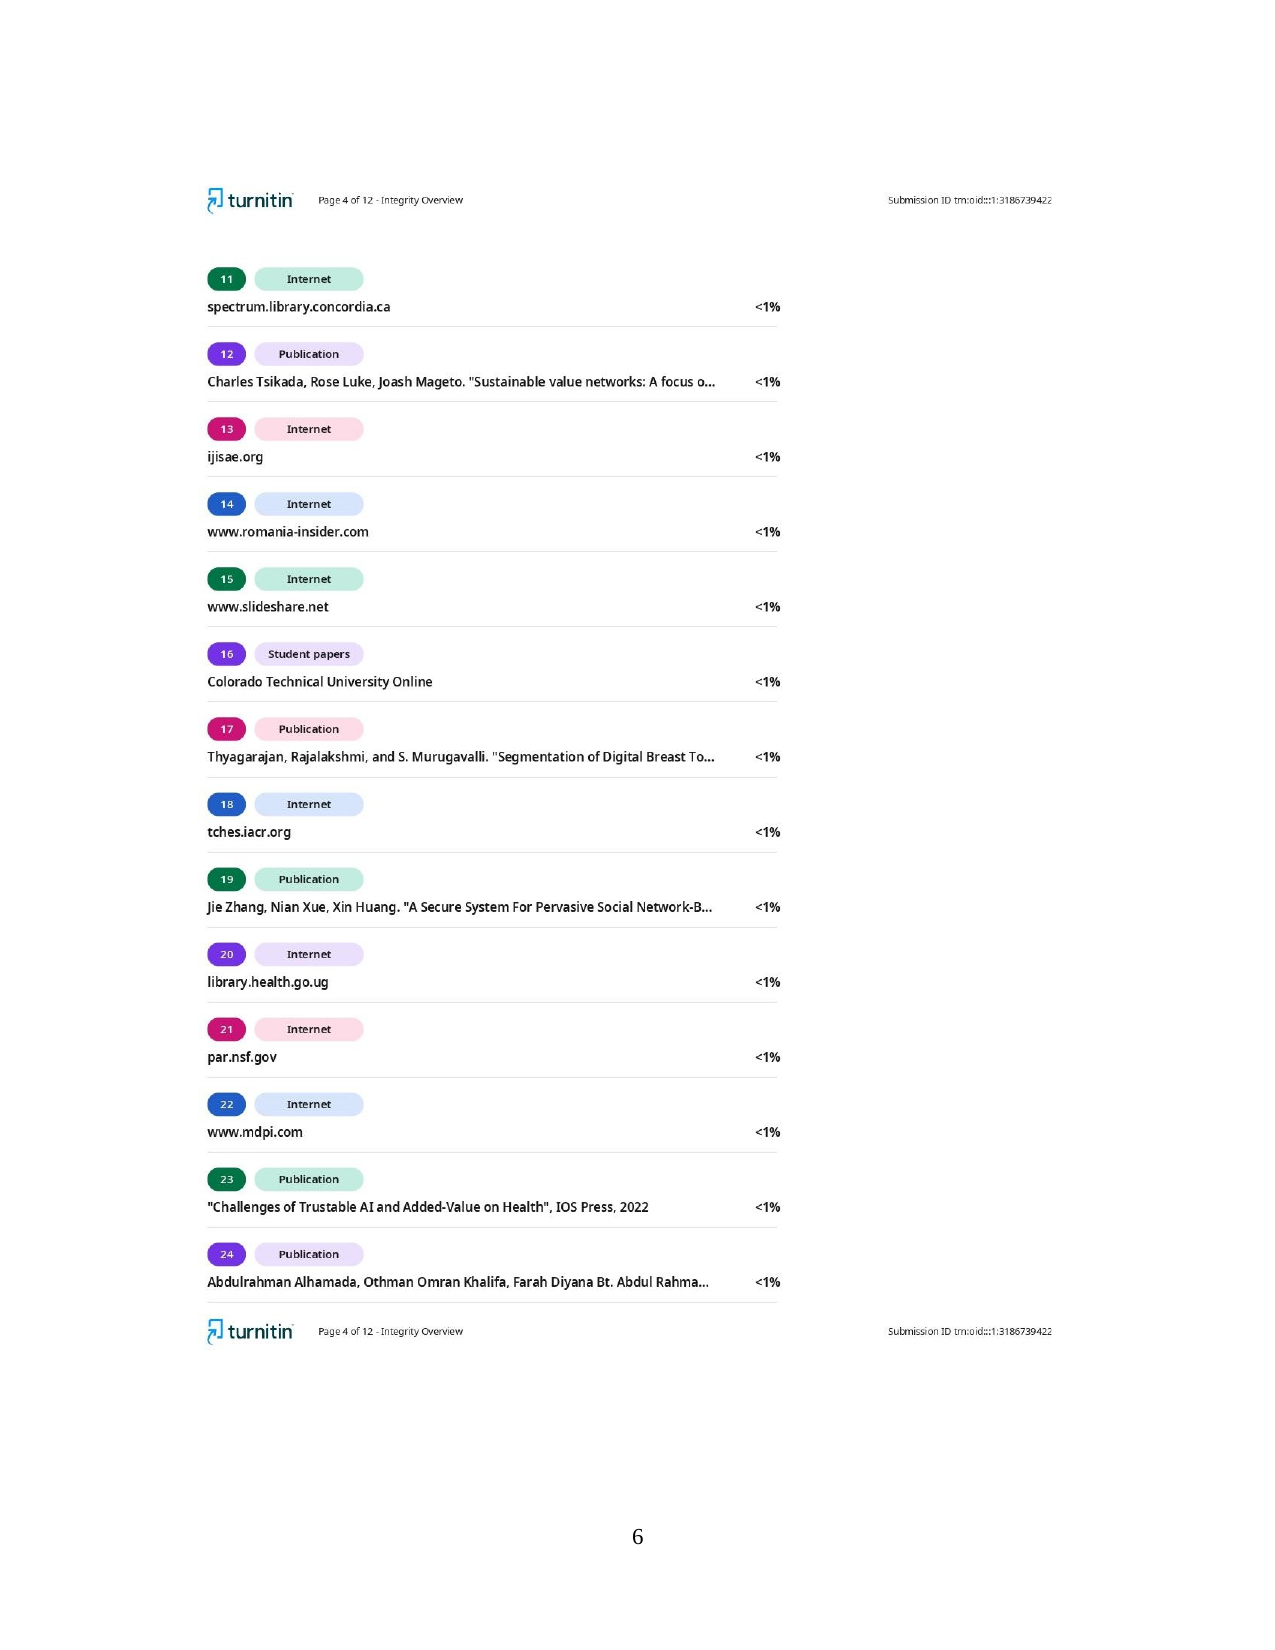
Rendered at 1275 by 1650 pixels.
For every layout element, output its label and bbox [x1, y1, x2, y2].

picture [198, 185, 1052, 1351]
